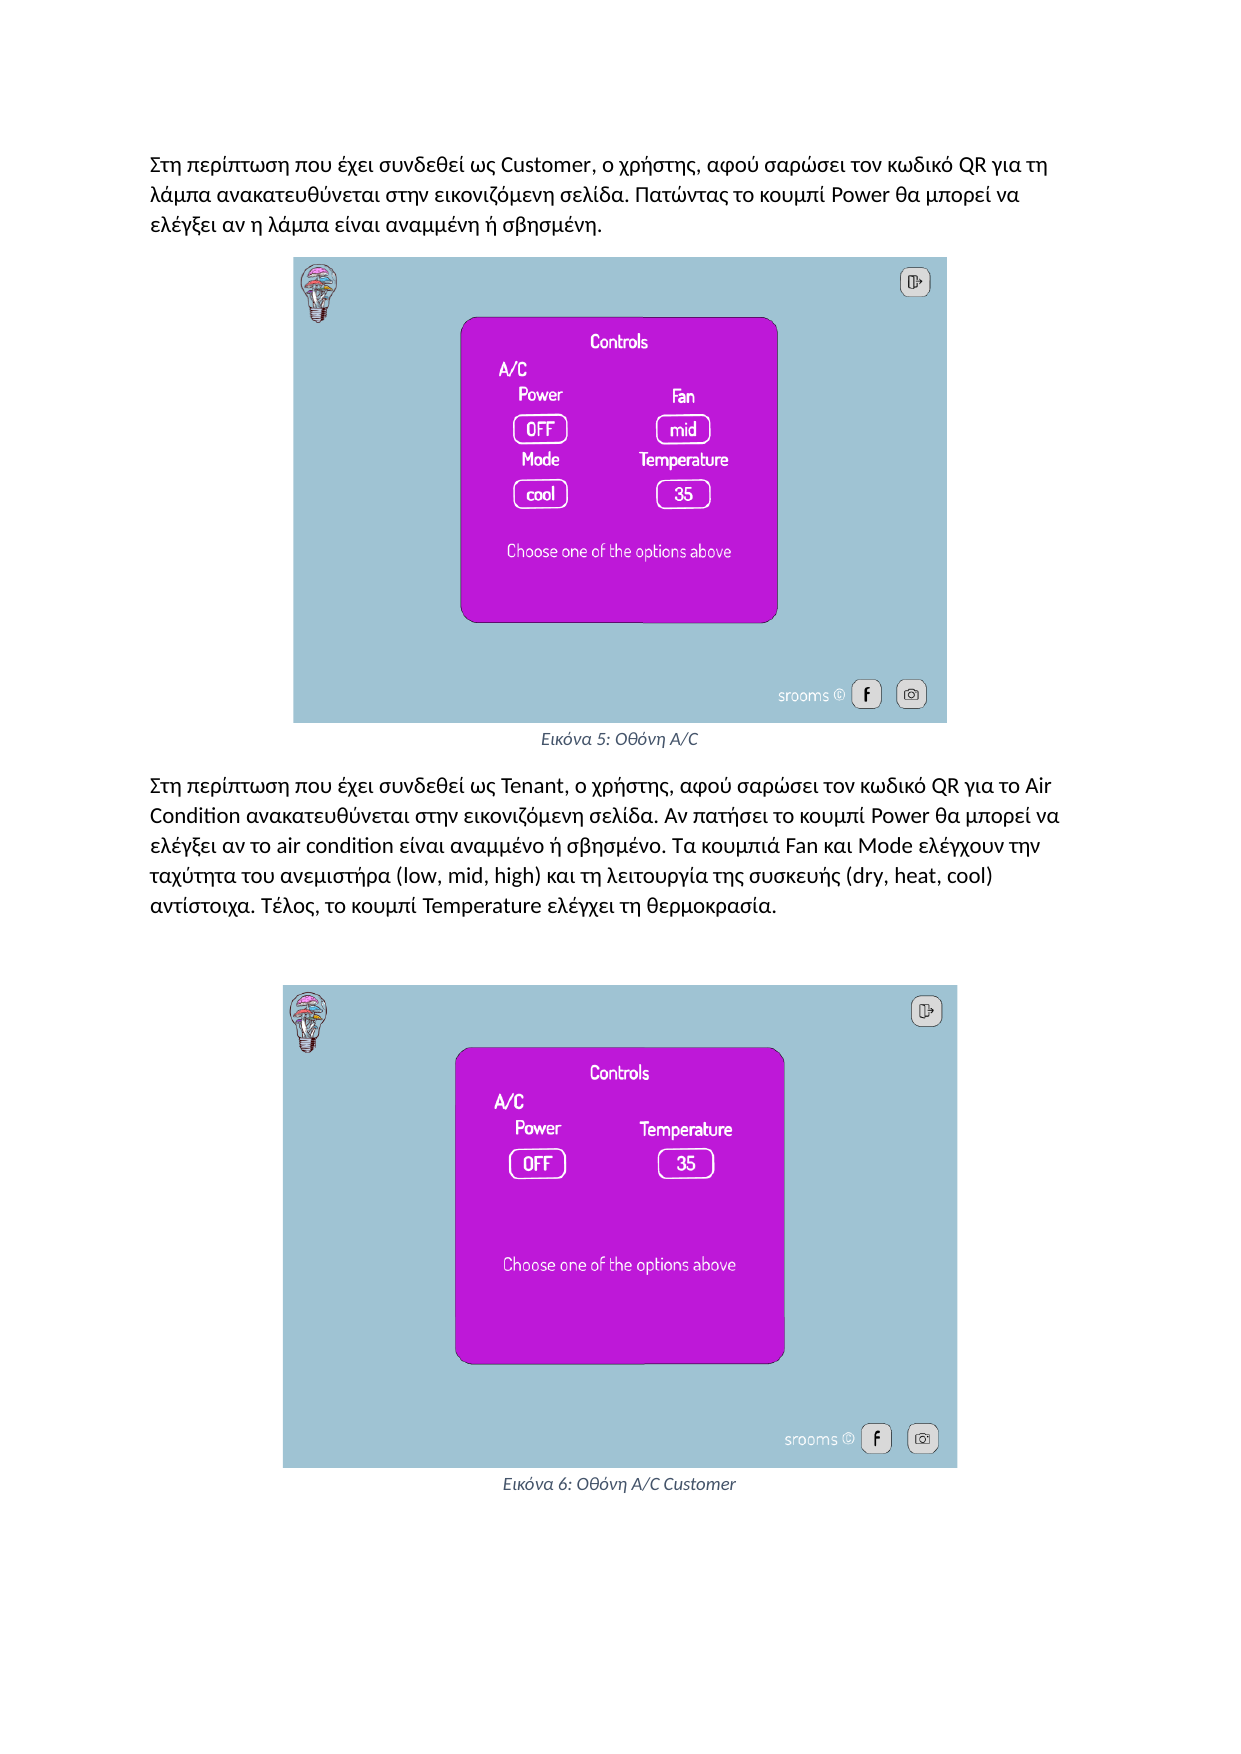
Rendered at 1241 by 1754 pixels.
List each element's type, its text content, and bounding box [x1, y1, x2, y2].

picture [293, 257, 947, 723]
text Στη περίπτωση που έχει συνδεθεί ως Customer, ο χρήστης, αφού σαρώσει τον κωδικό QR για τη λάμπα ανακατευθύνεται στην εικονιζόμενη σελίδα. Πατώντας το κουμπί Power θα μπορεί να ελέγξει αν η λάμπα είναι αναμμένη ή σβησμένη. [150, 150, 1090, 238]
picture [282, 985, 958, 1468]
text Στη περίπτωση που έχει συνδεθεί ως Tenant, ο χρήστης, αφού σαρώσει τον κωδικό QR για το Air Condition ανακατευθύνεται στην εικονιζόμενη σελίδα. Αν πατήσει το κουμπί Power θα μπορεί να ελέγξει αν το air condition είναι αναμμένο ή σβησμένο. Τα κουμπιά Fan και Mode ελέγχουν την ταχύτητα του ανεμιστήρα (low, mid, high) και τη λειτουργία της συσκευής (dry, heat, cool) αντίστοιχα. Τέλος, το κουμπί Temperature ελέγχει τη θερμοκρασία. [150, 741, 1090, 919]
